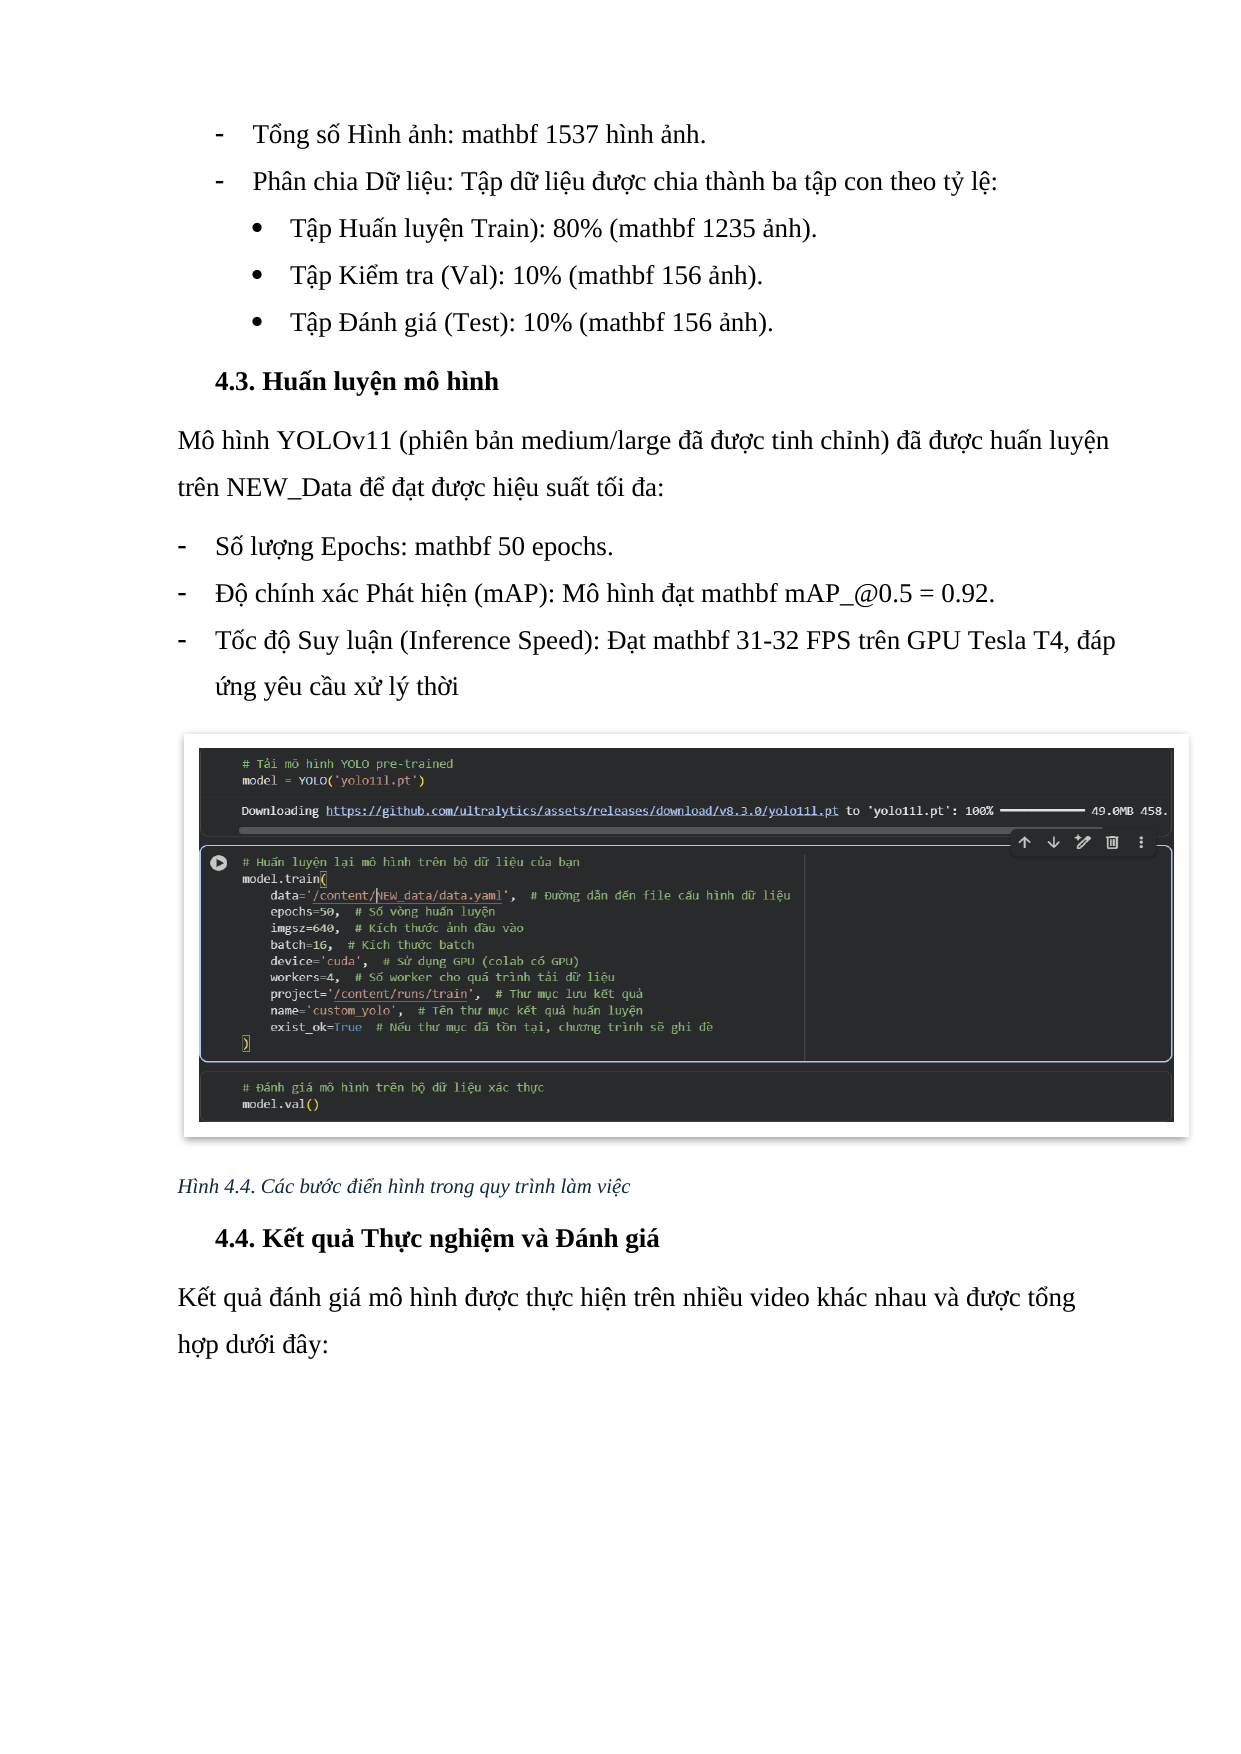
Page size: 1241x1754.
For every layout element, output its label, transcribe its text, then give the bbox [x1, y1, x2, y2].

list Tập Đánh giá (Test): 10% (mathbf 156 ảnh). [252, 306, 1122, 337]
list Độ chính xác Phát hiện (mAP): Mô hình đạt mathbf mAP_@0.5 = 0.92. [177, 577, 1122, 608]
subtitle Kết quả Thực nghiệm và Đánh giá [215, 1222, 1122, 1253]
picture [199, 748, 1174, 1122]
list Tổng số Hình ảnh: mathbf 1537 hình ảnh. [215, 118, 1122, 149]
list Tập Huấn luyện Train): 80% (mathbf 1235 ảnh). [252, 212, 1122, 243]
list Số lượng Epochs: mathbf 50 epochs. [177, 530, 1122, 561]
list Tốc độ Suy luận (Inference Speed): Đạt mathbf 31-32 FPS trên GPU Tesla T4, đáp ứng yêu cầu xử lý thời [177, 624, 1122, 702]
text Mô hình YOLOv11 (phiên bản medium/large đã được tinh chỉnh) đã được huấn luyện trên NEW_Data để đạt được hiệu suất tối đa: [177, 424, 1122, 502]
list Tập Kiểm tra (Val): 10% (mathbf 156 ảnh). [252, 259, 1122, 290]
text Kết quả đánh giá mô hình được thực hiện trên nhiều video khác nhau và được tổng hợp dưới đây: [177, 1281, 1122, 1359]
subtitle Huấn luyện mô hình [215, 365, 1122, 396]
list Phân chia Dữ liệu: Tập dữ liệu được chia thành ba tập con theo tỷ lệ: [215, 165, 1122, 196]
